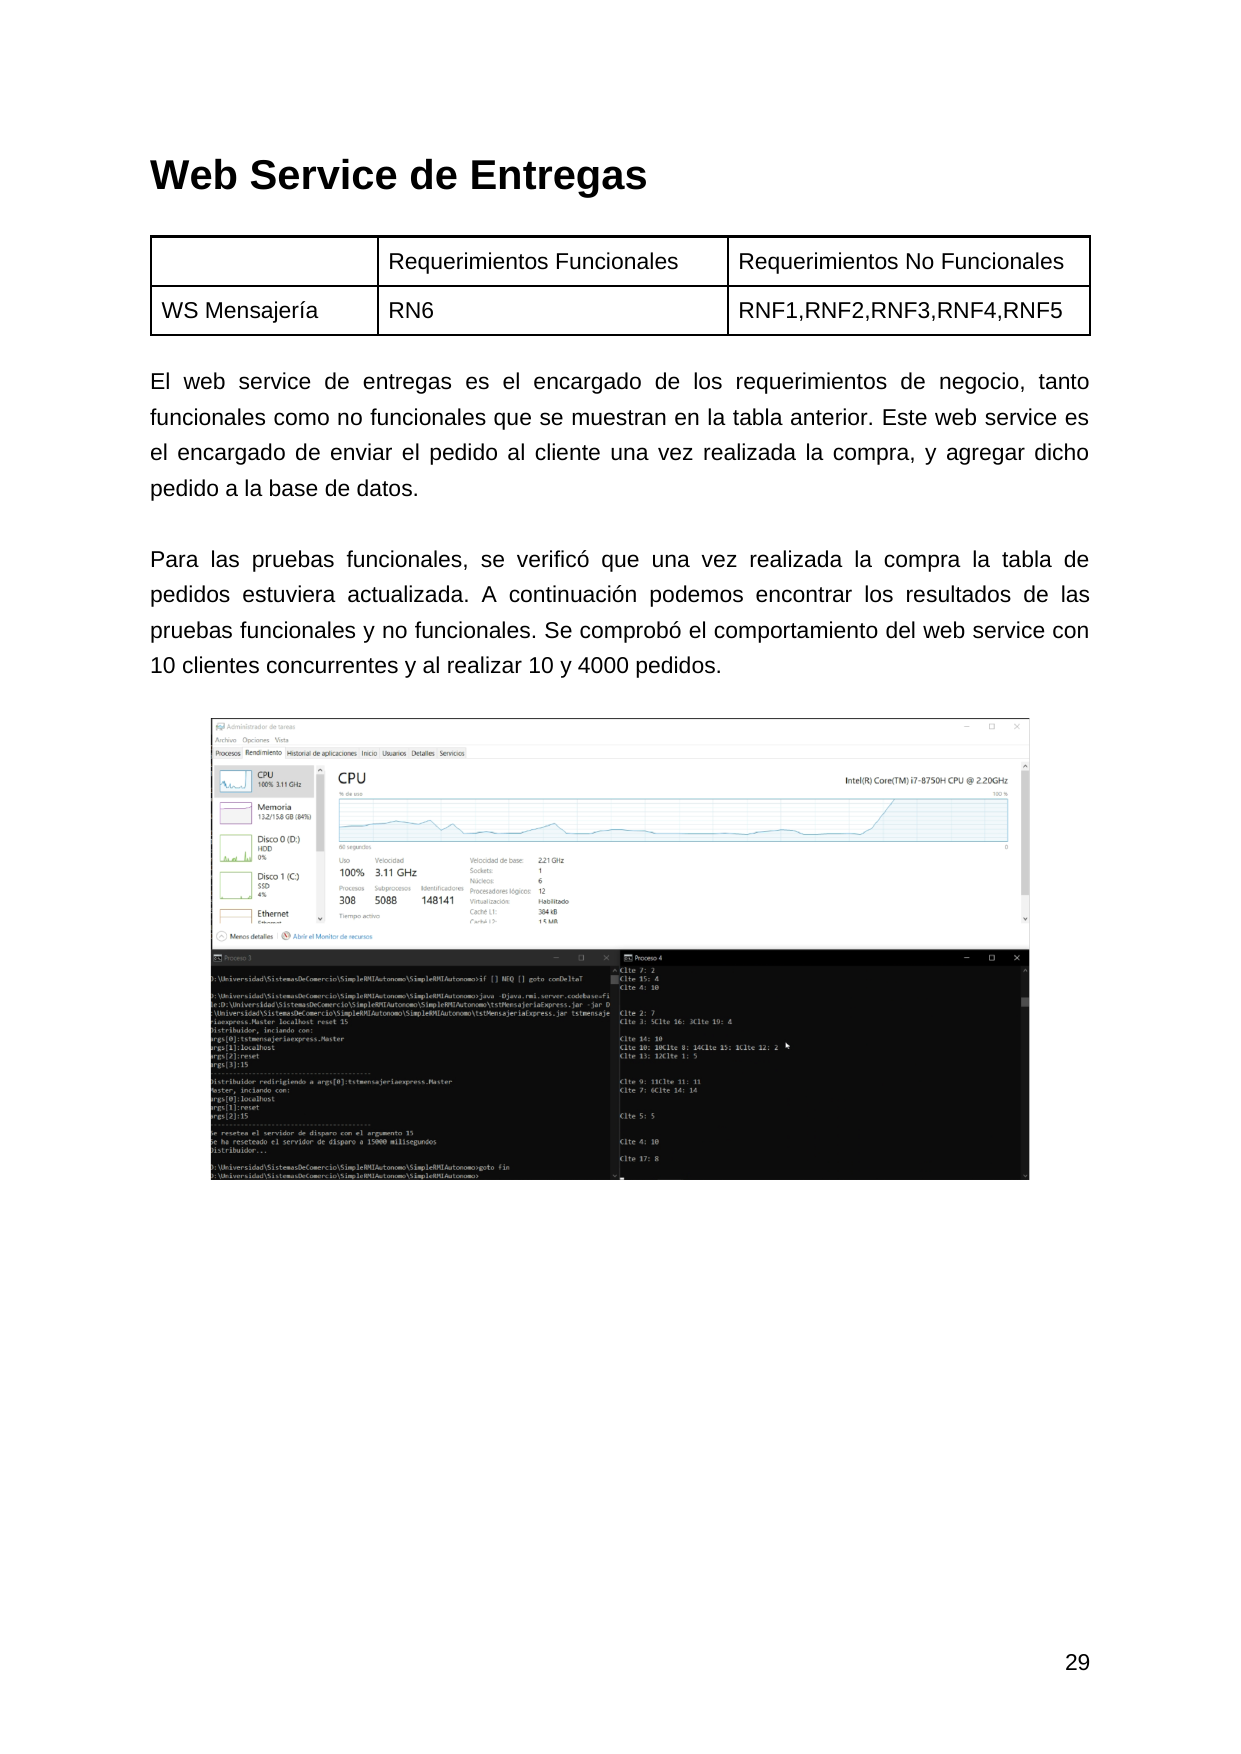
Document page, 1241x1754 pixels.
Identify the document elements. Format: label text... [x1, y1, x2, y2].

table_cell RNF1,RNF2,RNF3,RNF4,RNF5 [729, 287, 1089, 334]
table_header [152, 238, 377, 284]
text El web service de entregas es el encargado de los requerimientos de negocio, tanto funcionales como no funcionales que se muestran en la tabla anterior. Este web service es el encargado de enviar el pedido al cliente una vez realizada la compra, y agregar dicho pedido a la base de datos. [150, 368, 1090, 501]
table_cell WS Mensajería [152, 287, 377, 334]
subtitle Web Service de Entregas [150, 150, 1090, 198]
table_header Requerimientos No Funcionales [729, 238, 1089, 284]
picture [210, 718, 1030, 1180]
text Para las pruebas funcionales, se verificó que una vez realizada la compra la tabla de pedidos estuviera actualizada. A continuación podemos encontrar los resultados de las pruebas funcionales y no funcionales. Se comprobó el comportamiento del web service con 10 clientes concurrentes y al realizar 10 y 4000 pedidos. [150, 546, 1090, 679]
table_header Requerimientos Funcionales [379, 238, 727, 284]
table_cell RN6 [379, 287, 727, 334]
